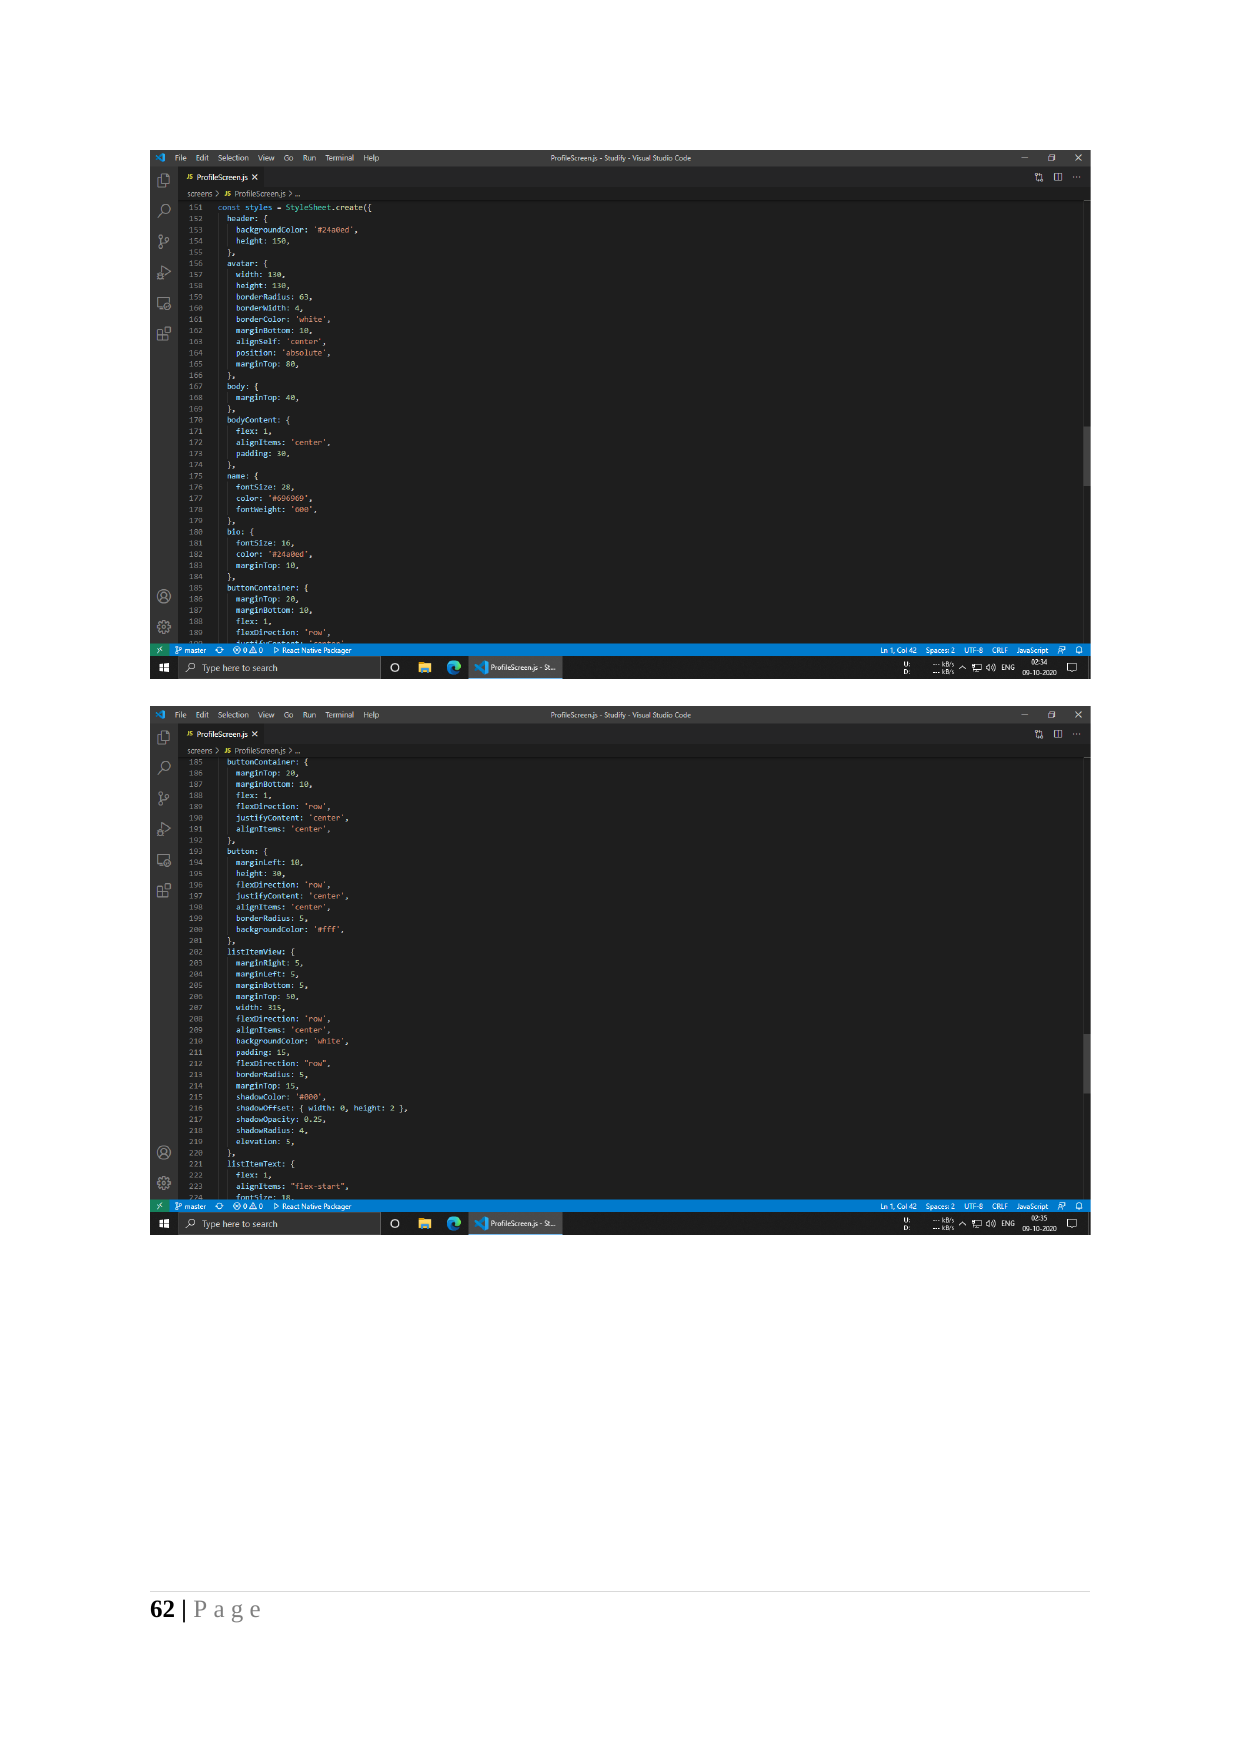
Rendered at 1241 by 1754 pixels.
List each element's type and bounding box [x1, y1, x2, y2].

picture [150, 150, 1091, 679]
picture [150, 706, 1091, 1235]
